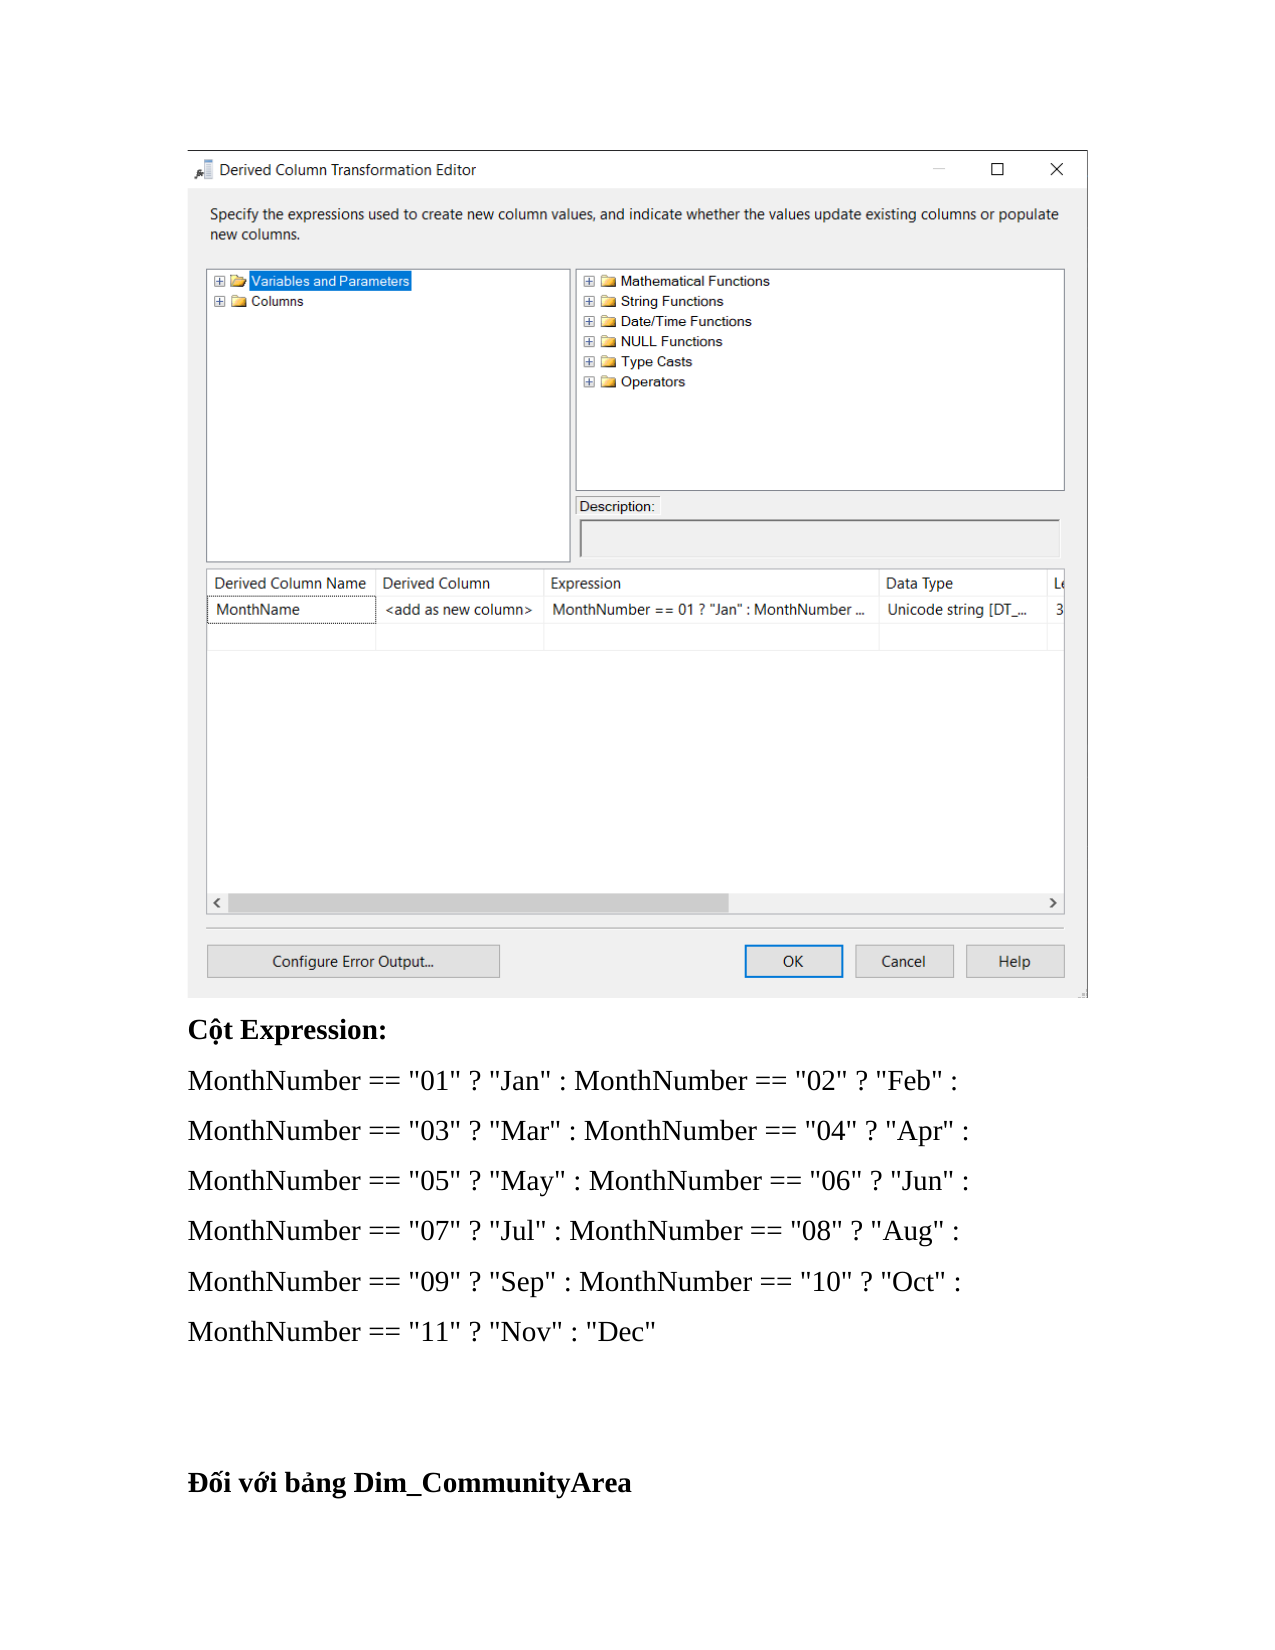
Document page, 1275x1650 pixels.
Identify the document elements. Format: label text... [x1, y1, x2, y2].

text Cột Expression: [187, 1012, 1087, 1046]
text MonthNumber == "01" ? "Jan" : MonthNumber == "02" ? "Feb" : MonthNumber == "03" ? "Mar" : MonthNumber == "04" ? "Apr" : MonthNumber == "05" ? "May" : MonthNumber == "06" ? "Jun" : MonthNumber == "07" ? "Jul" : MonthNumber == "08" ? "Aug" : MonthNumber == "09" ? "Sep" : MonthNumber == "10" ? "Oct" : MonthNumber == "11" ? "Nov" : "Dec" [187, 1063, 1087, 1348]
picture [187, 150, 1088, 998]
text Đối với bảng Dim_CommunityArea [187, 1465, 1087, 1499]
